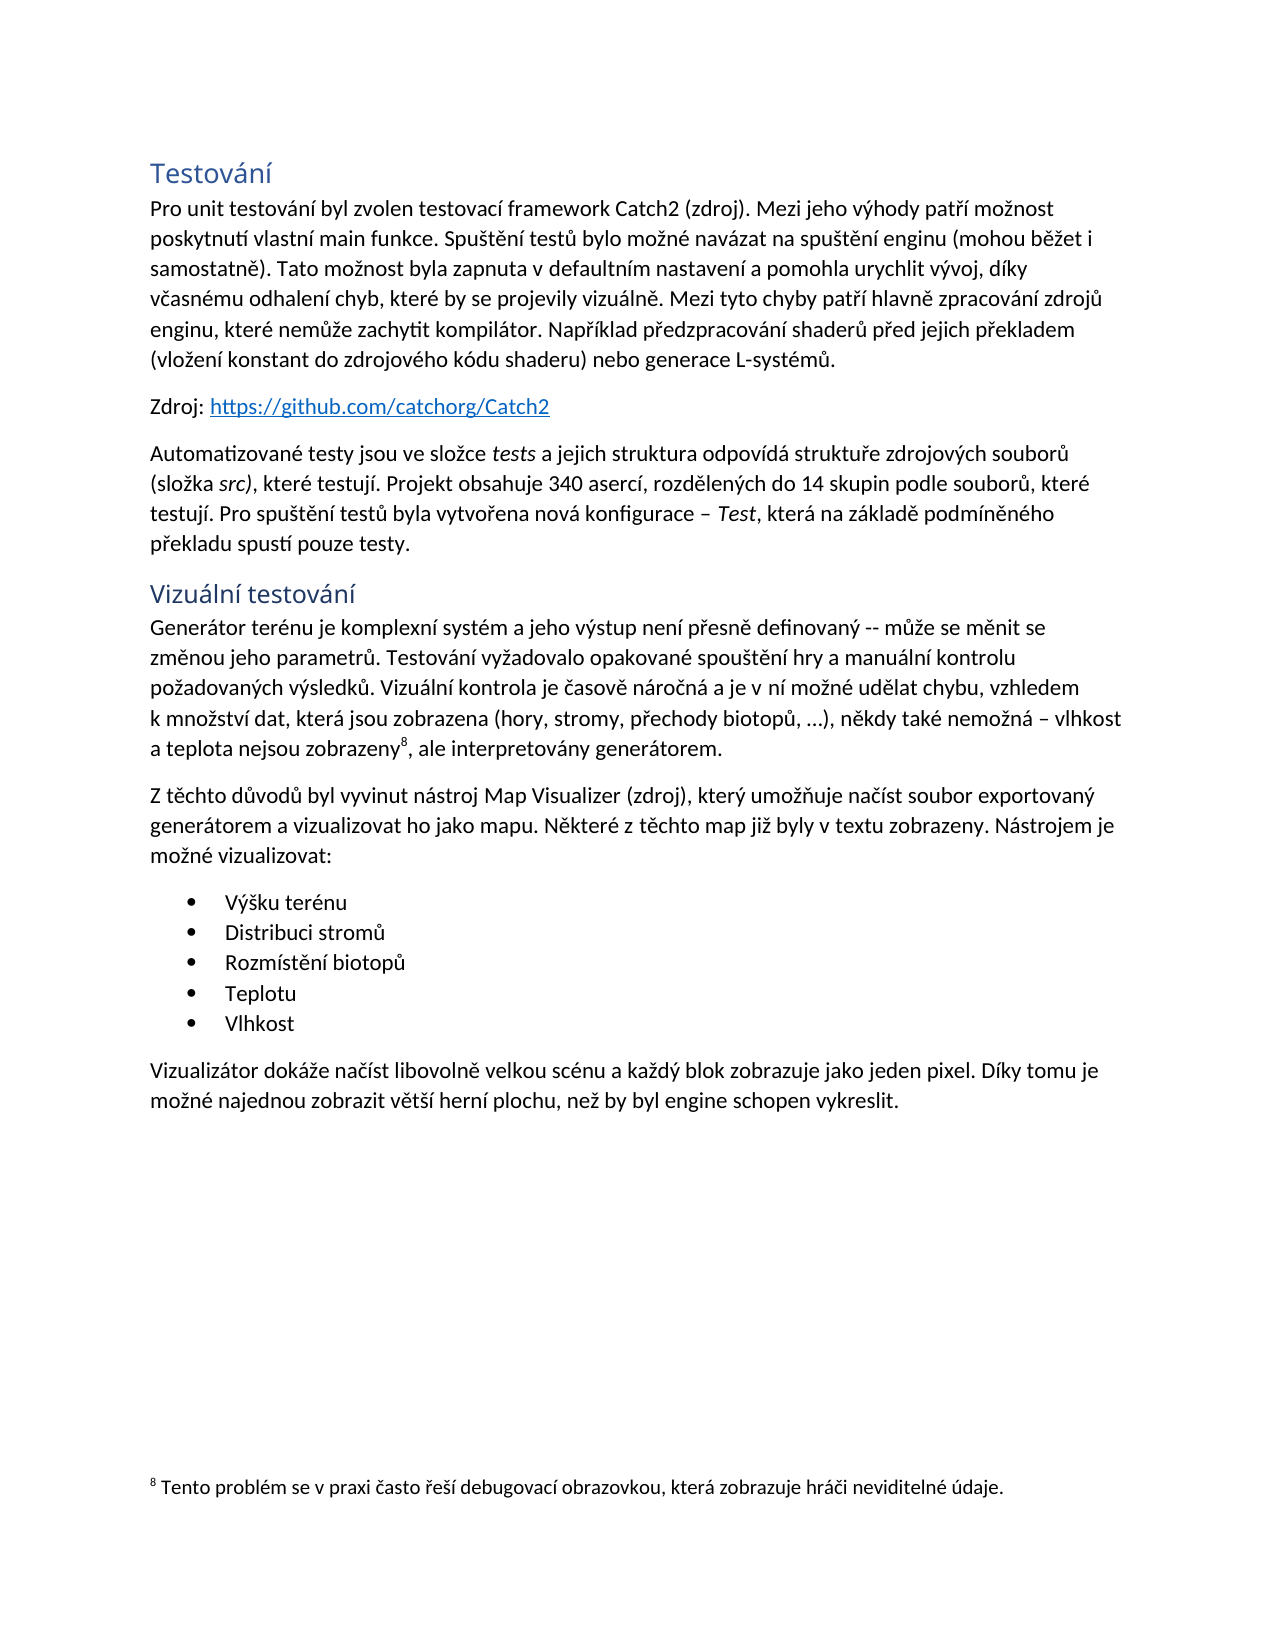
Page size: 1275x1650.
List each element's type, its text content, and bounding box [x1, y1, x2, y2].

text Generátor terénu je komplexní systém a jeho výstup není přesně definovaný -- může se měnit se změnou jeho parametrů. Testování vyžadovalo opakované spouštění hry a manuální kontrolu požadovaných výsledků. Vizuální kontrola je časově náročná a je v ní možné udělat chybu, vzhledem k množství dat, která jsou zobrazena (hory, stromy, přechody biotopů, …), někdy také nemožná – vlhkost a teplota nejsou zobrazeny, ale interpretovány generátorem. [150, 613, 1125, 762]
text Vizualizátor dokáže načíst libovolně velkou scénu a každý blok zobrazuje jako jeden pixel. Díky tomu je možné najednou zobrazit větší herní plochu, než by byl engine schopen vykreslit. [150, 1056, 1125, 1114]
text Pro unit testování byl zvolen testovací framework Catch2 (zdroj). Mezi jeho výhody patří možnost poskytnutí vlastní main funkce. Spuštění testů bylo možné navázat na spuštění enginu (mohou běžet i samostatně). Tato možnost byla zapnuta v defaultním nastavení a pomohla urychlit vývoj, díky včasnému odhalení chyb, které by se projevily vizuálně. Mezi tyto chyby patří hlavně zpracování zdrojů enginu, které nemůže zachytit kompilátor. Například předzpracování shaderů před jejich překladem (vložení konstant do zdrojového kódu shaderu) nebo generace L-systémů. [150, 194, 1125, 373]
list Distribuci stromů [187, 918, 1125, 946]
list Výšku terénu [187, 888, 1125, 916]
text Z těchto důvodů byl vyvinut nástroj Map Visualizer (zdroj), který umožňuje načíst soubor exportovaný generátorem a vizualizovat ho jako mapu. Některé z těchto map již byly v textu zobrazeny. Nástrojem je možné vizualizovat: [150, 781, 1125, 869]
list Teplotu [187, 979, 1125, 1007]
subtitle Testování [150, 154, 1125, 191]
list Rozmístění biotopů [187, 948, 1125, 976]
text Automatizované testy jsou ve složce tests a jejich struktura odpovídá struktuře zdrojových souborů (složka src), které testují. Projekt obsahuje 340 asercí, rozdělených do 14 skupin podle souborů, které testují. Pro spuštění testů byla vytvořena nová konfigurace – Test, která na základě podmíněného překladu spustí pouze testy. [150, 439, 1125, 557]
list Vlhkost [187, 1009, 1125, 1037]
text Zdroj: https://github.com/catchorg/Catch2 [150, 392, 1125, 420]
subtitle Vizuální testování [150, 576, 1125, 610]
